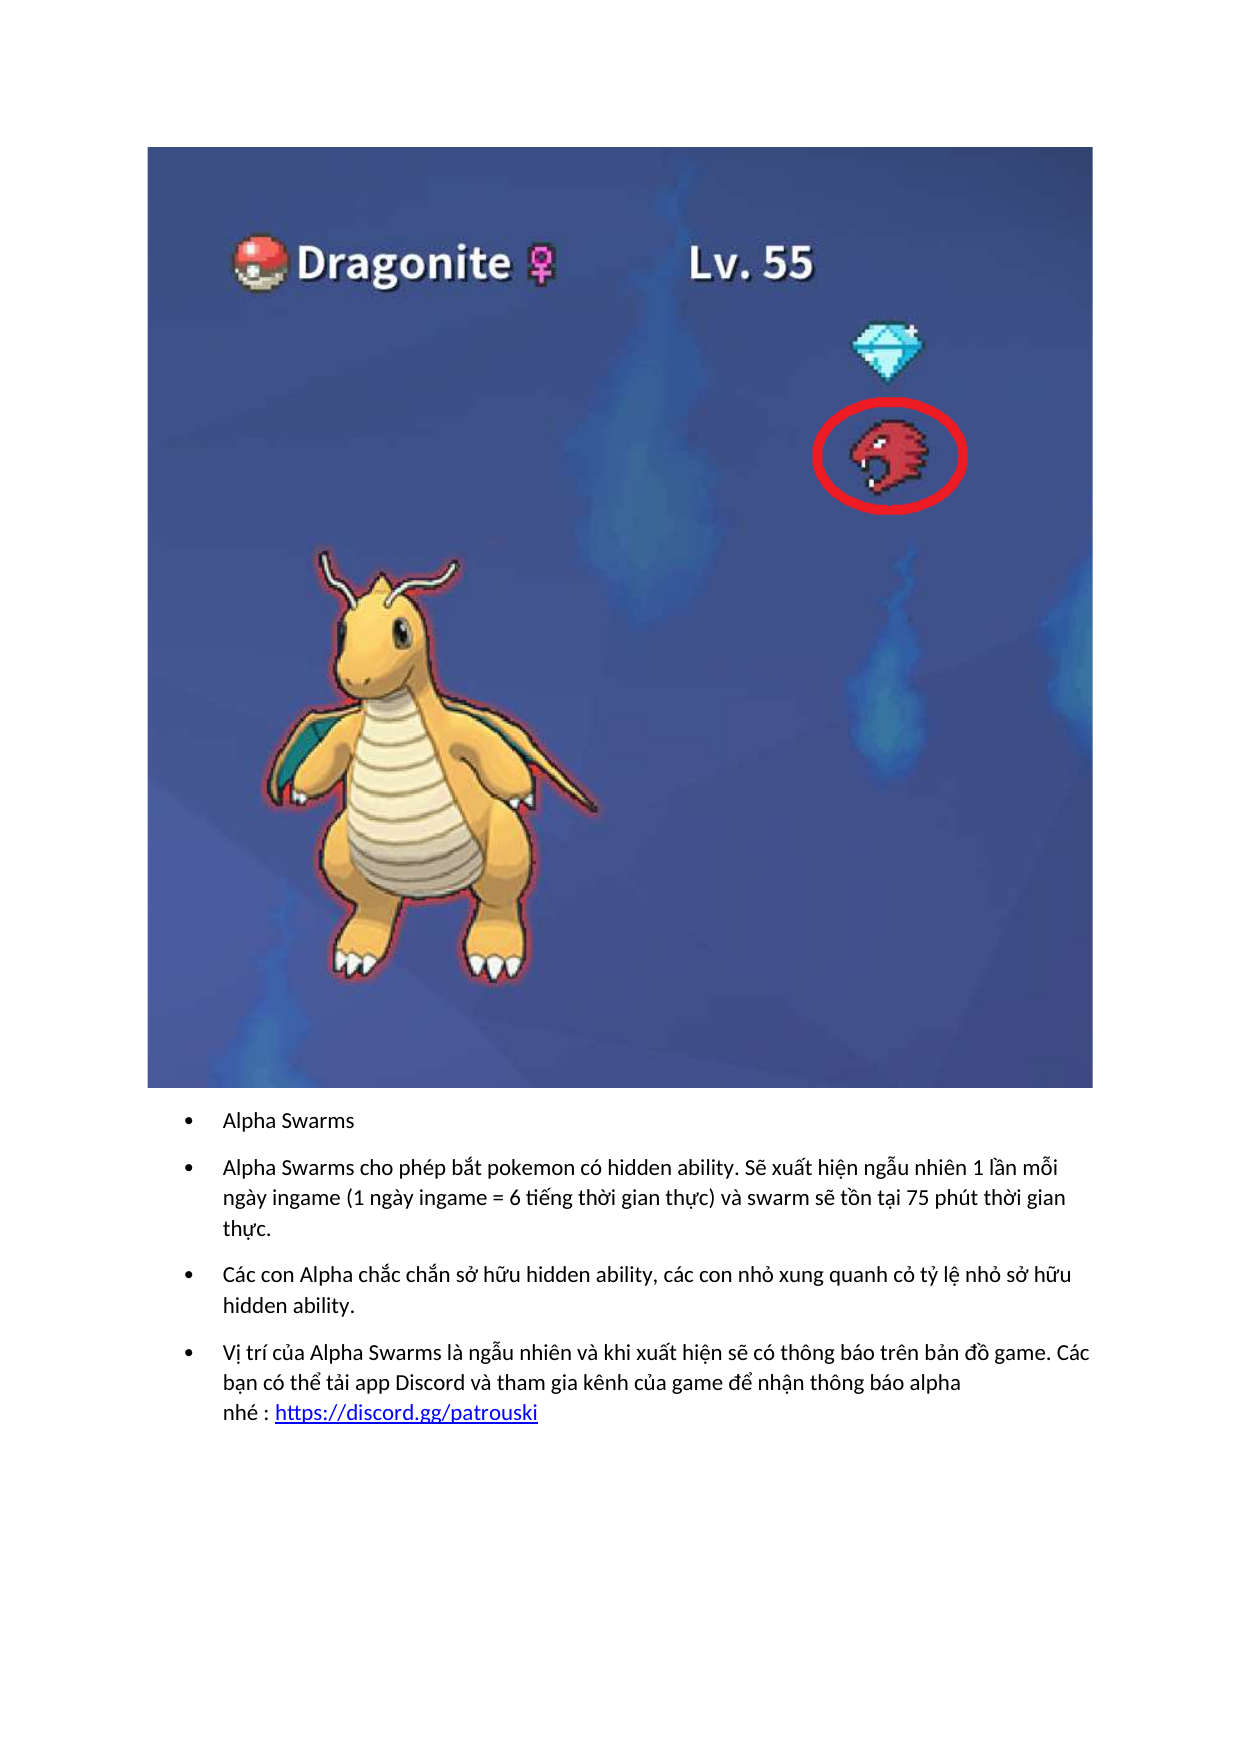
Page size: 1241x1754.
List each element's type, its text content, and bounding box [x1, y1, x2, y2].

list Alpha Swarms [185, 1106, 1092, 1134]
list Vị trí của Alpha Swarms là ngẫu nhiên và khi xuất hiện sẽ có thông báo trên bản đồ game. Các bạn có thể tải app Discord và tham gia kênh của game để nhận thông báo alpha nhé : https://discord.gg/patrouski [185, 1338, 1092, 1426]
list Alpha Swarms cho phép bắt pokemon có hidden ability. Sẽ xuất hiện ngẫu nhiên 1 lần mỗi ngày ingame (1 ngày ingame = 6 tiếng thời gian thực) và swarm sẽ tồn tại 75 phút thời gian thực. [185, 1153, 1092, 1242]
list Các con Alpha chắc chắn sở hữu hidden ability, các con nhỏ xung quanh cỏ tỷ lệ nhỏ sở hữu hidden ability. [185, 1261, 1092, 1319]
picture [147, 147, 1093, 1088]
